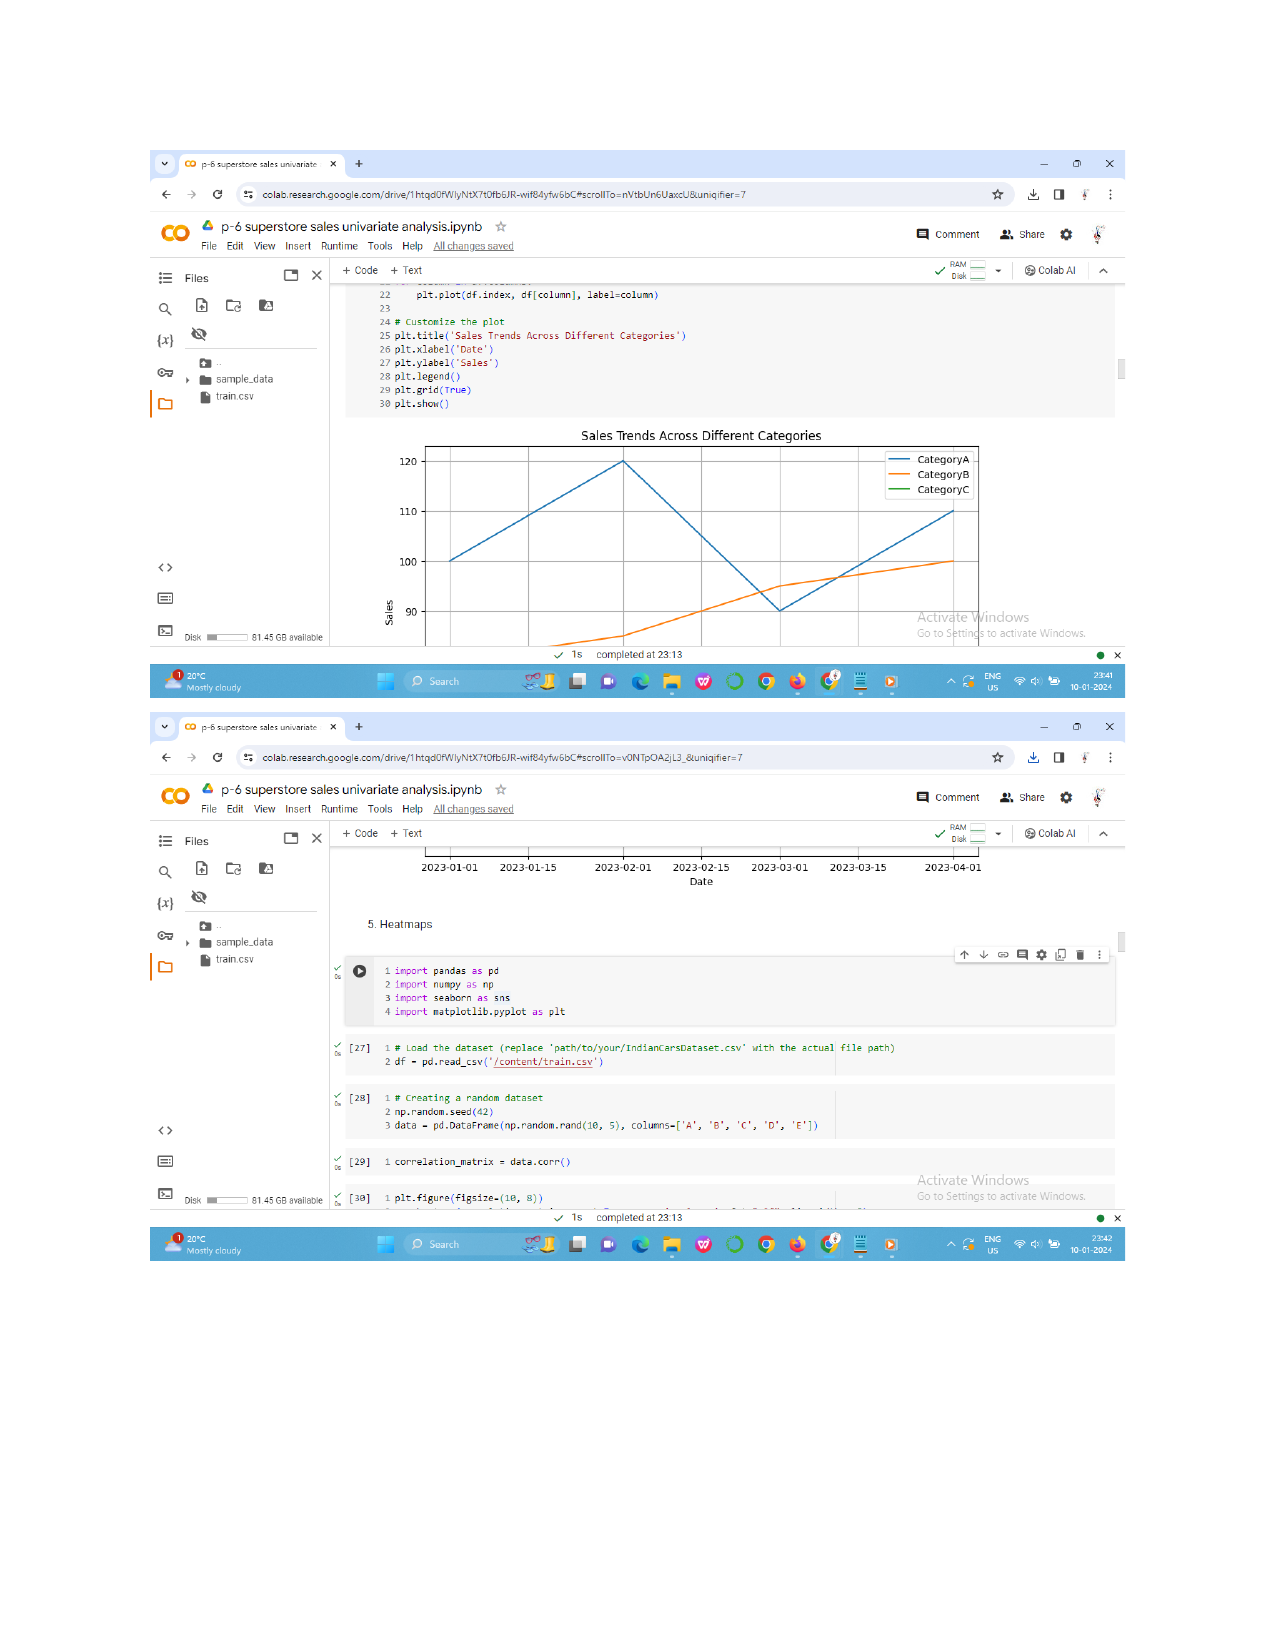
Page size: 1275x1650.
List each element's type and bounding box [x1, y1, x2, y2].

picture [150, 712, 1125, 1261]
picture [150, 150, 1125, 698]
